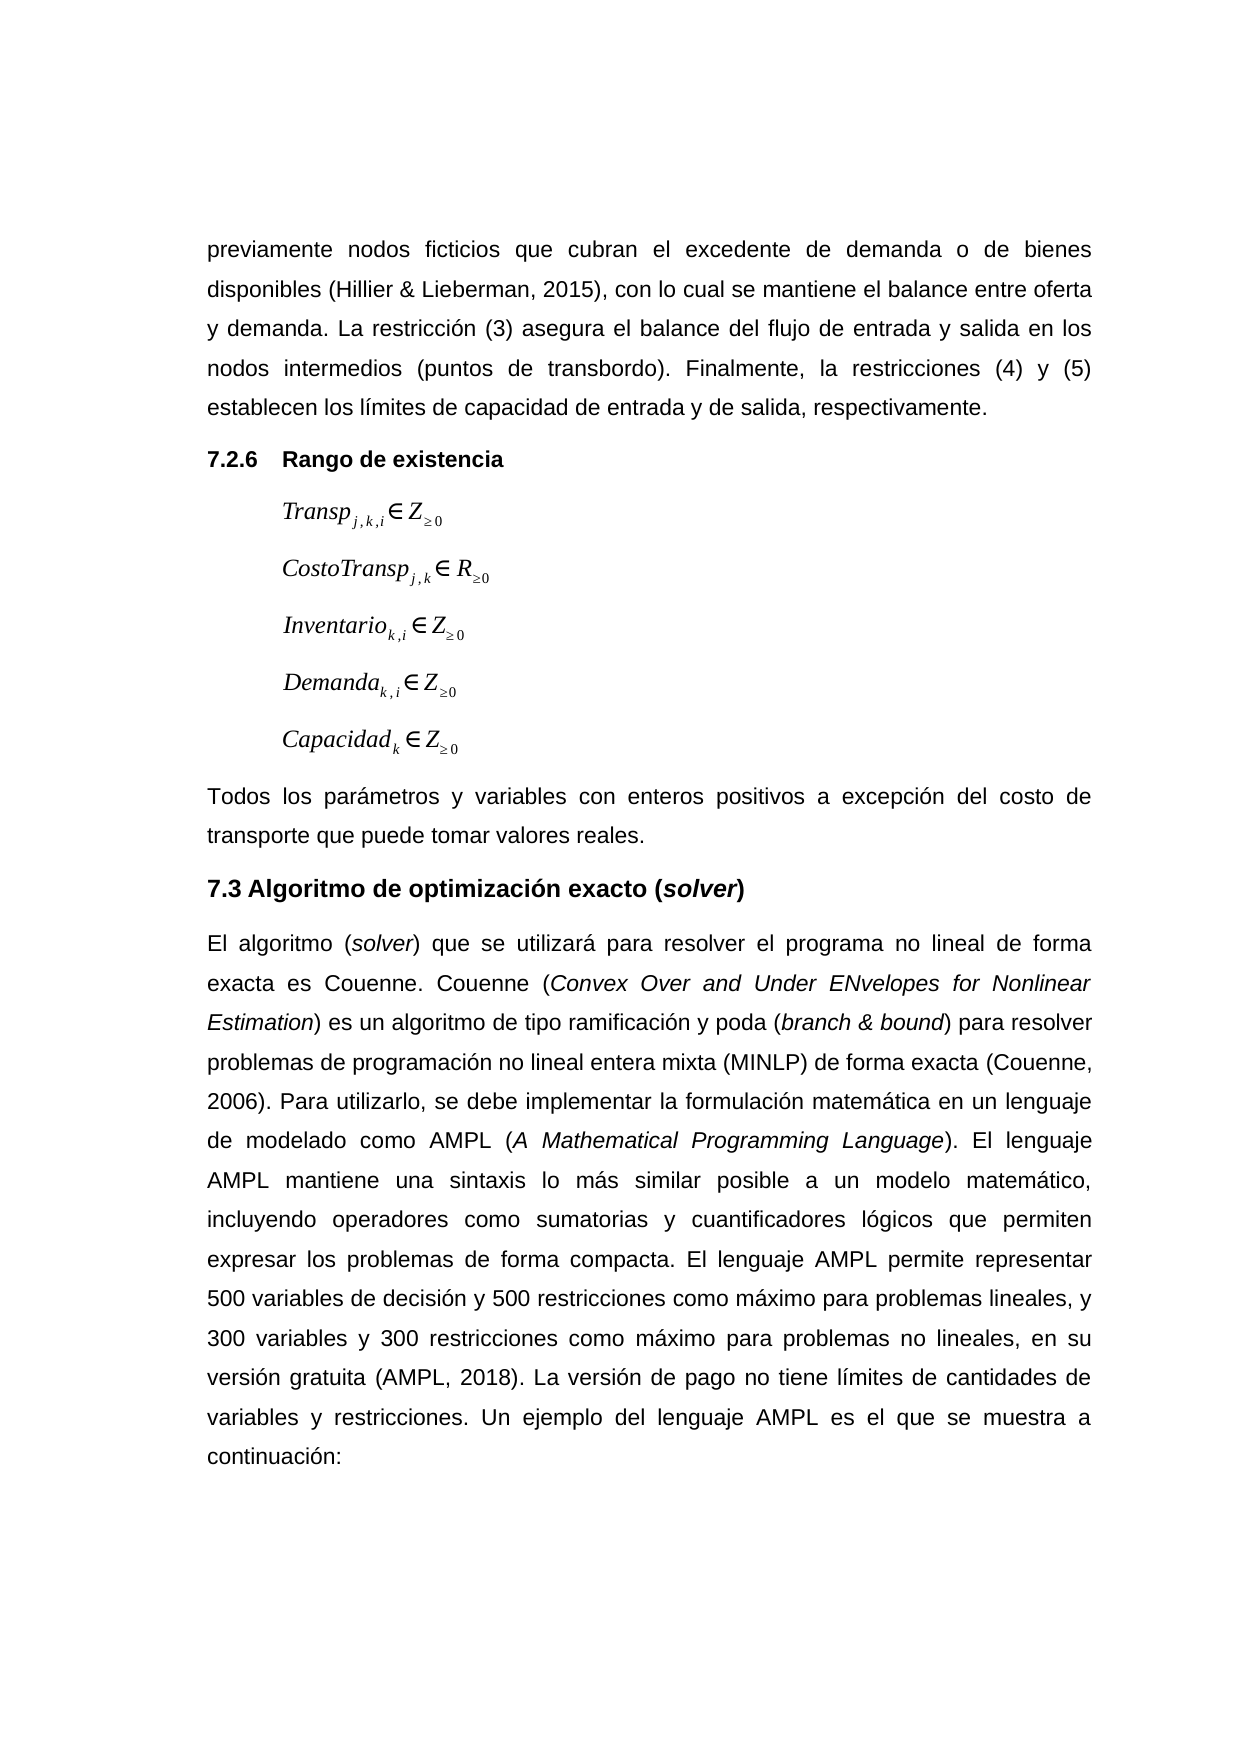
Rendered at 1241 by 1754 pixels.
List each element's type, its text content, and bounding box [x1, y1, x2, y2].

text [207, 236, 1092, 421]
subtitle Algoritmo de optimización exacto (solver) [207, 874, 1092, 903]
text El algoritmo (solver) que se utilizará para resolver el programa no lineal de forma exacta es Couenne. Couenne (Convex Over and Under ENvelopes for Nonlinear Estimation) es un algoritmo de tipo ramificación y poda (branch & bound) para resolver problemas de programación no lineal entera mixta (MINLP) de forma exacta (Couenne, 2006). Para utilizarlo, se debe implementar la formulación matemática en un lenguaje de modelado como AMPL (A Mathematical Programming Language). El lenguaje AMPL mantiene una sintaxis lo más similar posible a un modelo matemático, incluyendo operadores como sumatorias y cuantificadores lógicos que permiten expresar los problemas de forma compacta. El lenguaje AMPL permite representar 500 variables de decisión y 500 restricciones como máximo para problemas lineales, y 300 variables y 300 restricciones como máximo para problemas no lineales, en su versión gratuita (AMPL, 2018). La versión de pago no tiene límites de cantidades de variables y restricciones. Un ejemplo del lenguaje AMPL es el que se muestra a continuación: [207, 930, 1092, 1470]
subtitle Rango de existencia [207, 446, 1092, 472]
text Todos los parámetros y variables con enteros positivos a excepción del costo de transporte que puede tomar valores reales. [207, 783, 1092, 849]
